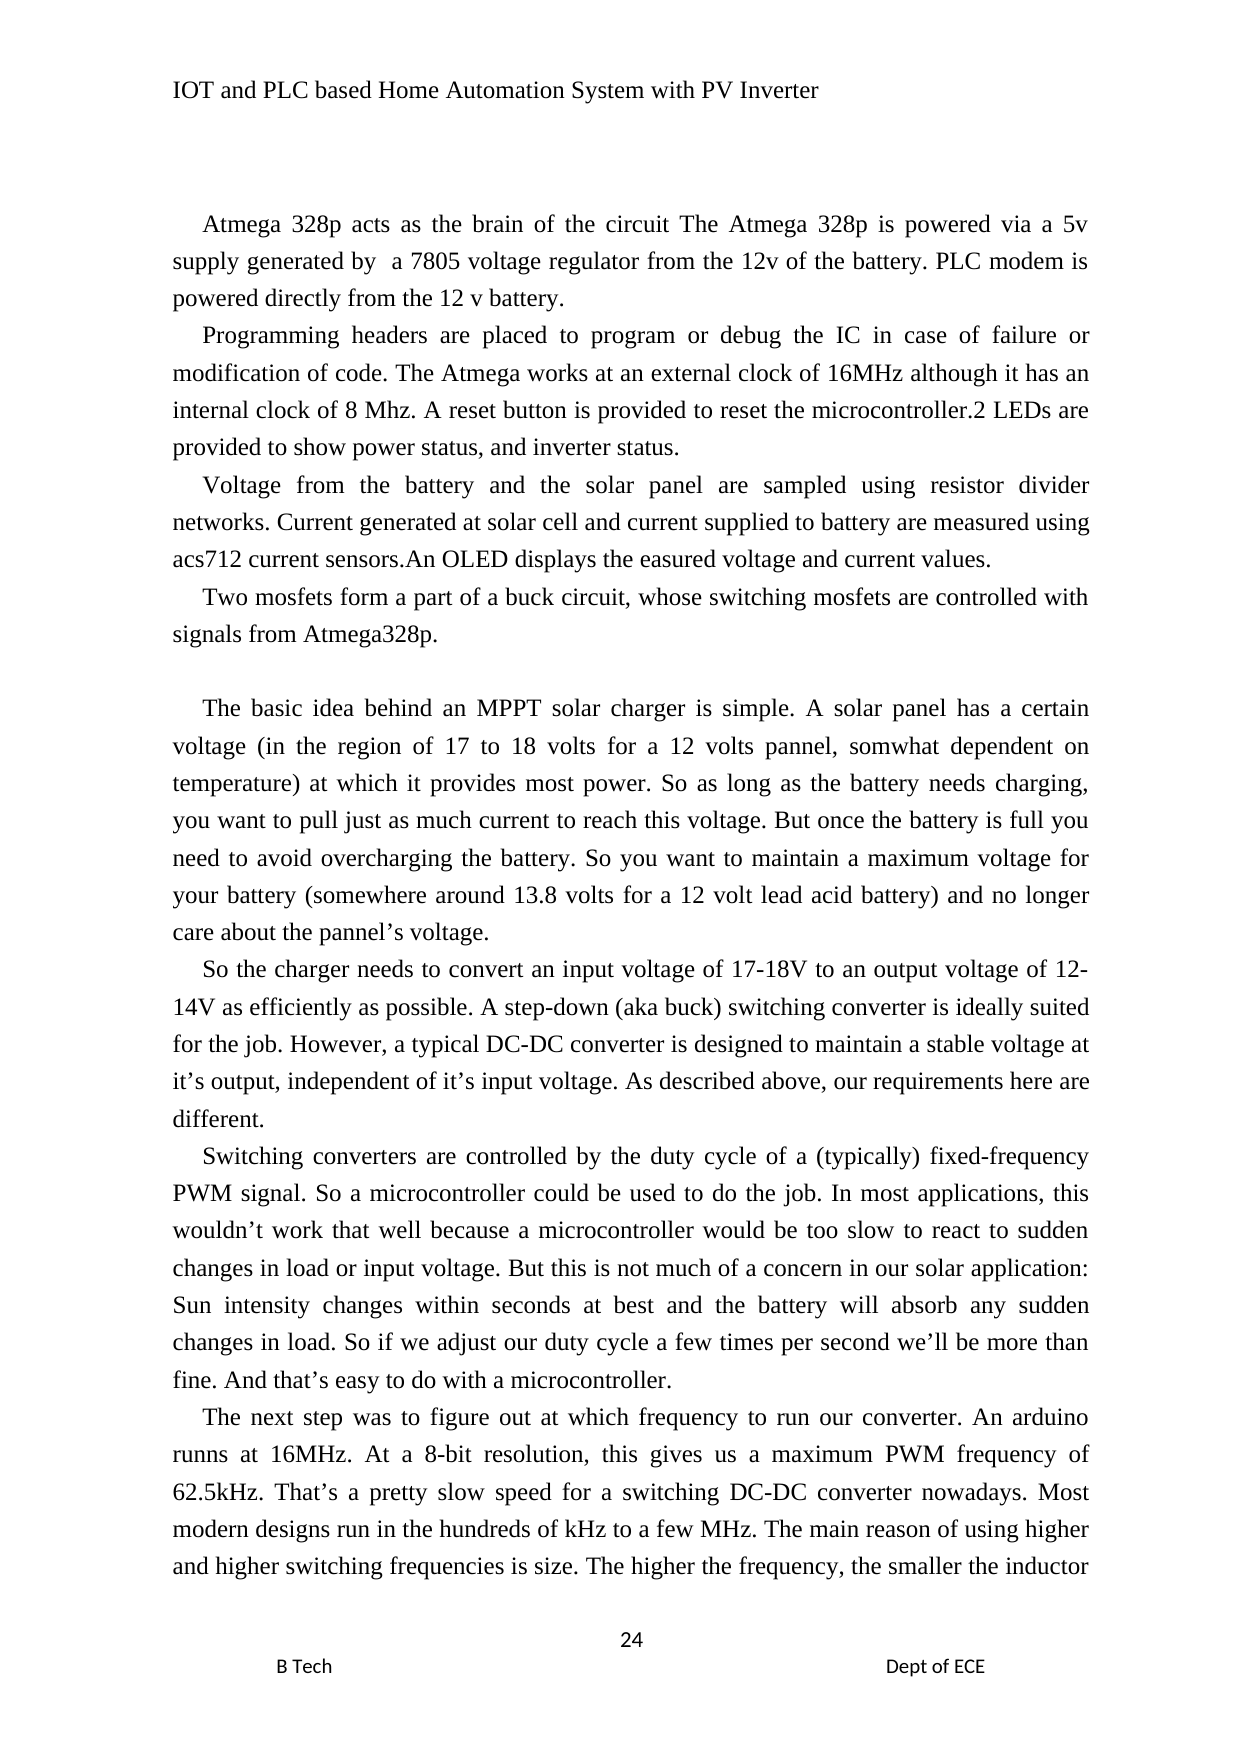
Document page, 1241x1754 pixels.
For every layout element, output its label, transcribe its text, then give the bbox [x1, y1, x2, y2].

text Switching converters are controlled by the duty cycle of a (typically) fixed-frequency PWM signal. So a microcontroller could be used to do the job. In most applications, this wouldn’t work that well because a microcontroller would be too slow to react to sudden changes in load or input voltage. But this is not much of a concern in our solar application: Sun intensity changes within seconds at best and the battery will absorb any sudden changes in load. So if we adjust our duty cycle a few times per second we’ll be more than fine. And that’s easy to do with a microcontroller. [172, 1141, 1090, 1393]
text Atmega 328p acts as the brain of the circuit The Atmega 328p is powered via a 5v supply generated by a 7805 voltage regulator from the 12v of the battery. PLC modem is powered directly from the 12 v battery. [172, 209, 1090, 312]
text Voltage from the battery and the solar panel are sampled using resistor divider networks. Current generated at solar cell and current supplied to battery are measured using acs712 current sensors.An OLED displays the easured voltage and current values. [172, 470, 1090, 573]
text So the charger needs to convert an input voltage of 17-18V to an output voltage of 12-14V as efficiently as possible. A step-down (aka buck) switching converter is ideally suited for the job. However, a typical DC-DC converter is designed to maintain a stable voltage at it’s output, independent of it’s input voltage. As described above, our requirements here are different. [172, 954, 1090, 1132]
text Programming headers are placed to program or debug the IC in case of failure or modification of code. The Atmega works at an external clock of 16MHz although it has an internal clock of 8 Mhz. A reset button is provided to reset the microcontroller.2 LEDs are provided to show power status, and inverter status. [172, 321, 1090, 461]
text Two mosfets form a part of a buck circuit, whose switching mosfets are controlled with signals from Atmega328p. [172, 582, 1090, 648]
text The basic idea behind an MPPT solar charger is simple. A solar panel has a certain voltage (in the region of 17 to 18 volts for a 12 volts pannel, somwhat dependent on temperature) at which it provides most power. So as long as the battery needs charging, you want to pull just as much current to reach this voltage. But once the battery is full you need to avoid overcharging the battery. So you want to maintain a maximum voltage for your battery (somewhere around 13.8 volts for a 12 volt lead acid battery) and no longer care about the pannel’s voltage. [172, 693, 1090, 946]
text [172, 1462, 1090, 1580]
